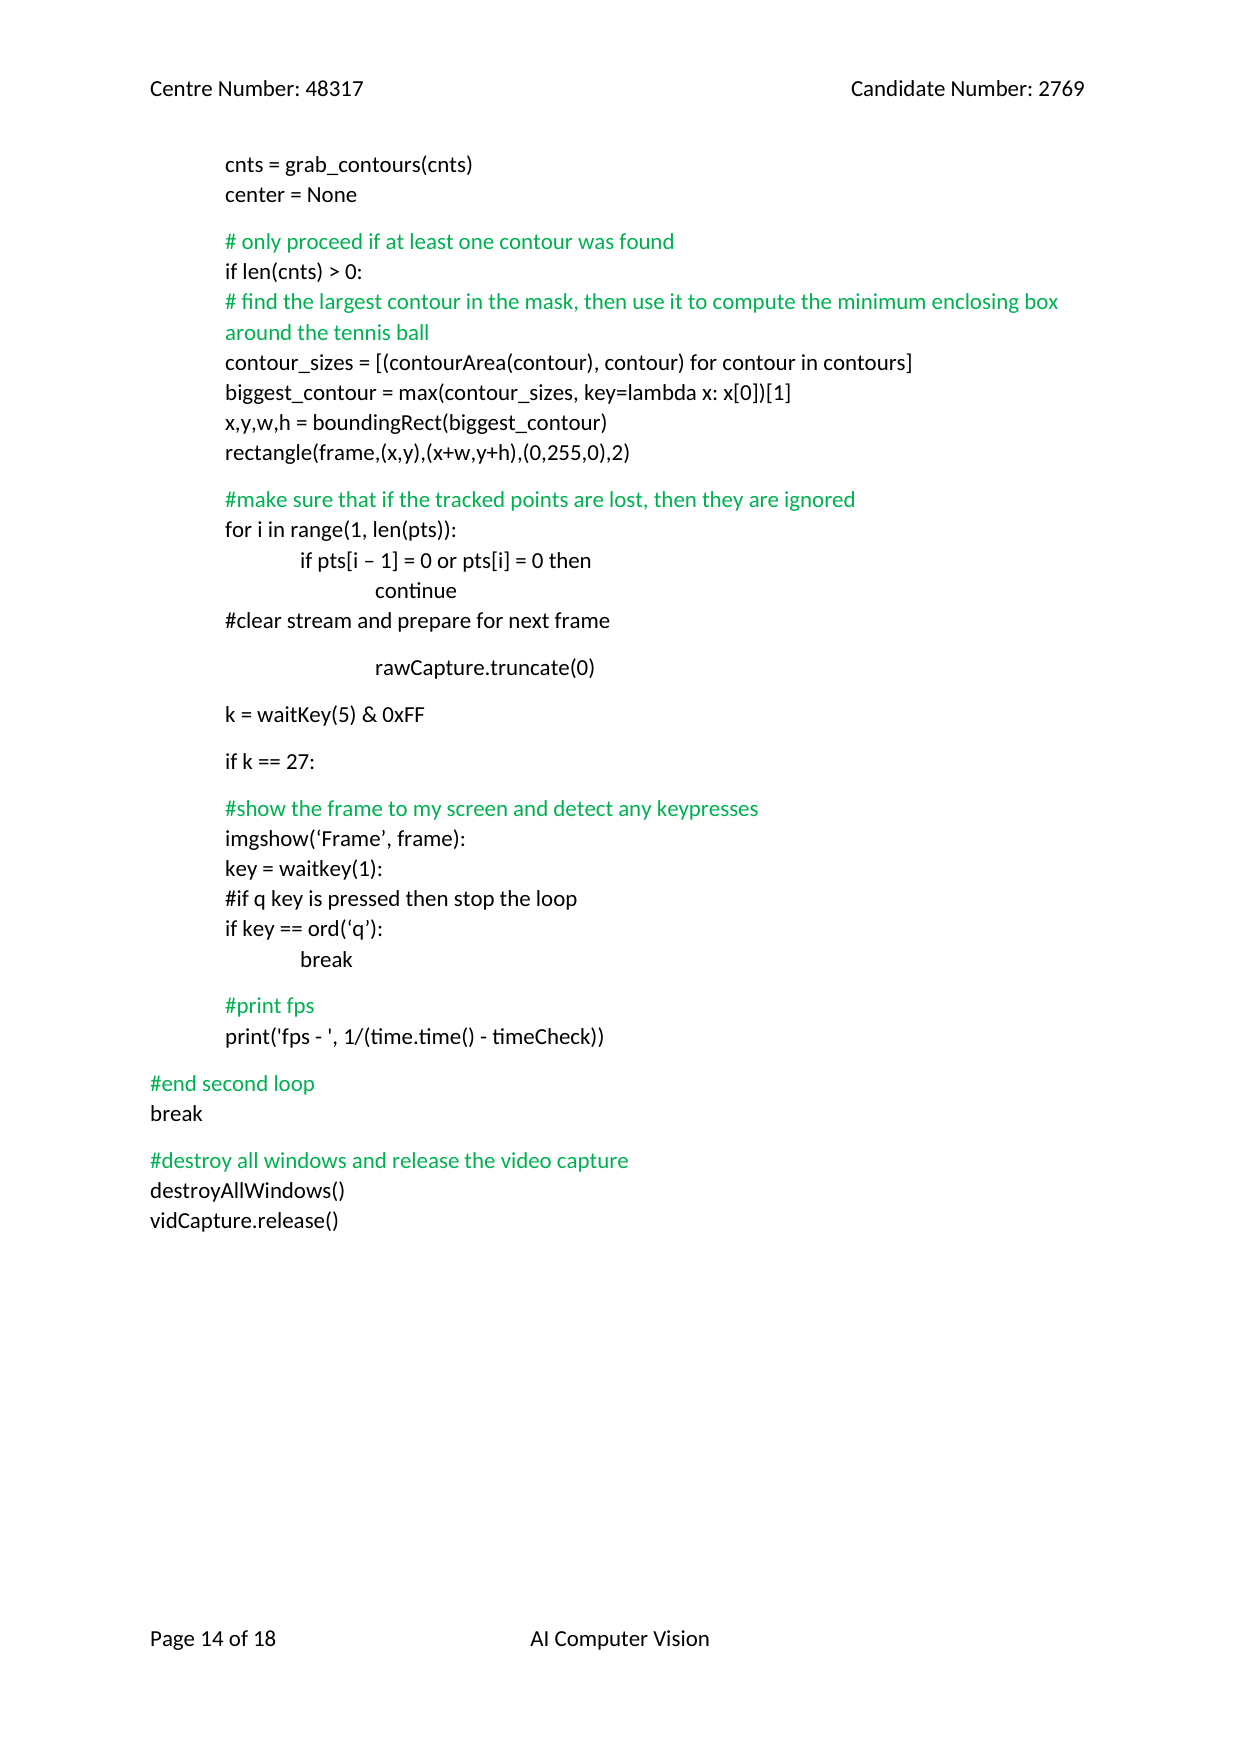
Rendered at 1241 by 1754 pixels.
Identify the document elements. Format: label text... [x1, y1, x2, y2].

text k = waitKey(5) & 0xFF [225, 700, 1090, 728]
text rawCapture.truncate(0) [225, 653, 1090, 681]
text if k == 27: [225, 747, 1090, 775]
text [225, 150, 1090, 208]
text #make sure that if the tracked points are lost, then they are ignored for i in range(1, len(pts)): if pts[i – 1] = 0 or pts[i] = 0 then continue #clear stream and prepare for next frame [225, 485, 1090, 634]
text #show the frame to my screen and detect any keypresses imgshow(‘Frame’, frame): key = waitkey(1): #if q key is pressed then stop the loop if key == ord(‘q’): break [225, 794, 1090, 973]
text # only proceed if at least one contour was found if len(cnts) > 0: # find the largest contour in the mask, then use it to compute the minimum enclosing box around the tennis ball contour_sizes = [(contourArea(contour), contour) for contour in contours] biggest_contour = max(contour_sizes, key=lambda x: x[0])[1] x,y,w,h = boundingRect(biggest_contour) rectangle(frame,(x,y),(x+w,y+h),(0,255,0),2) [225, 227, 1090, 467]
text #end second loop break [150, 1069, 1090, 1127]
text #print fps print('fps - ', 1/(time.time() - timeCheck)) [225, 992, 1090, 1050]
text #destroy all windows and release the video capture destroyAllWindows() vidCapture.release() [150, 1146, 1090, 1234]
